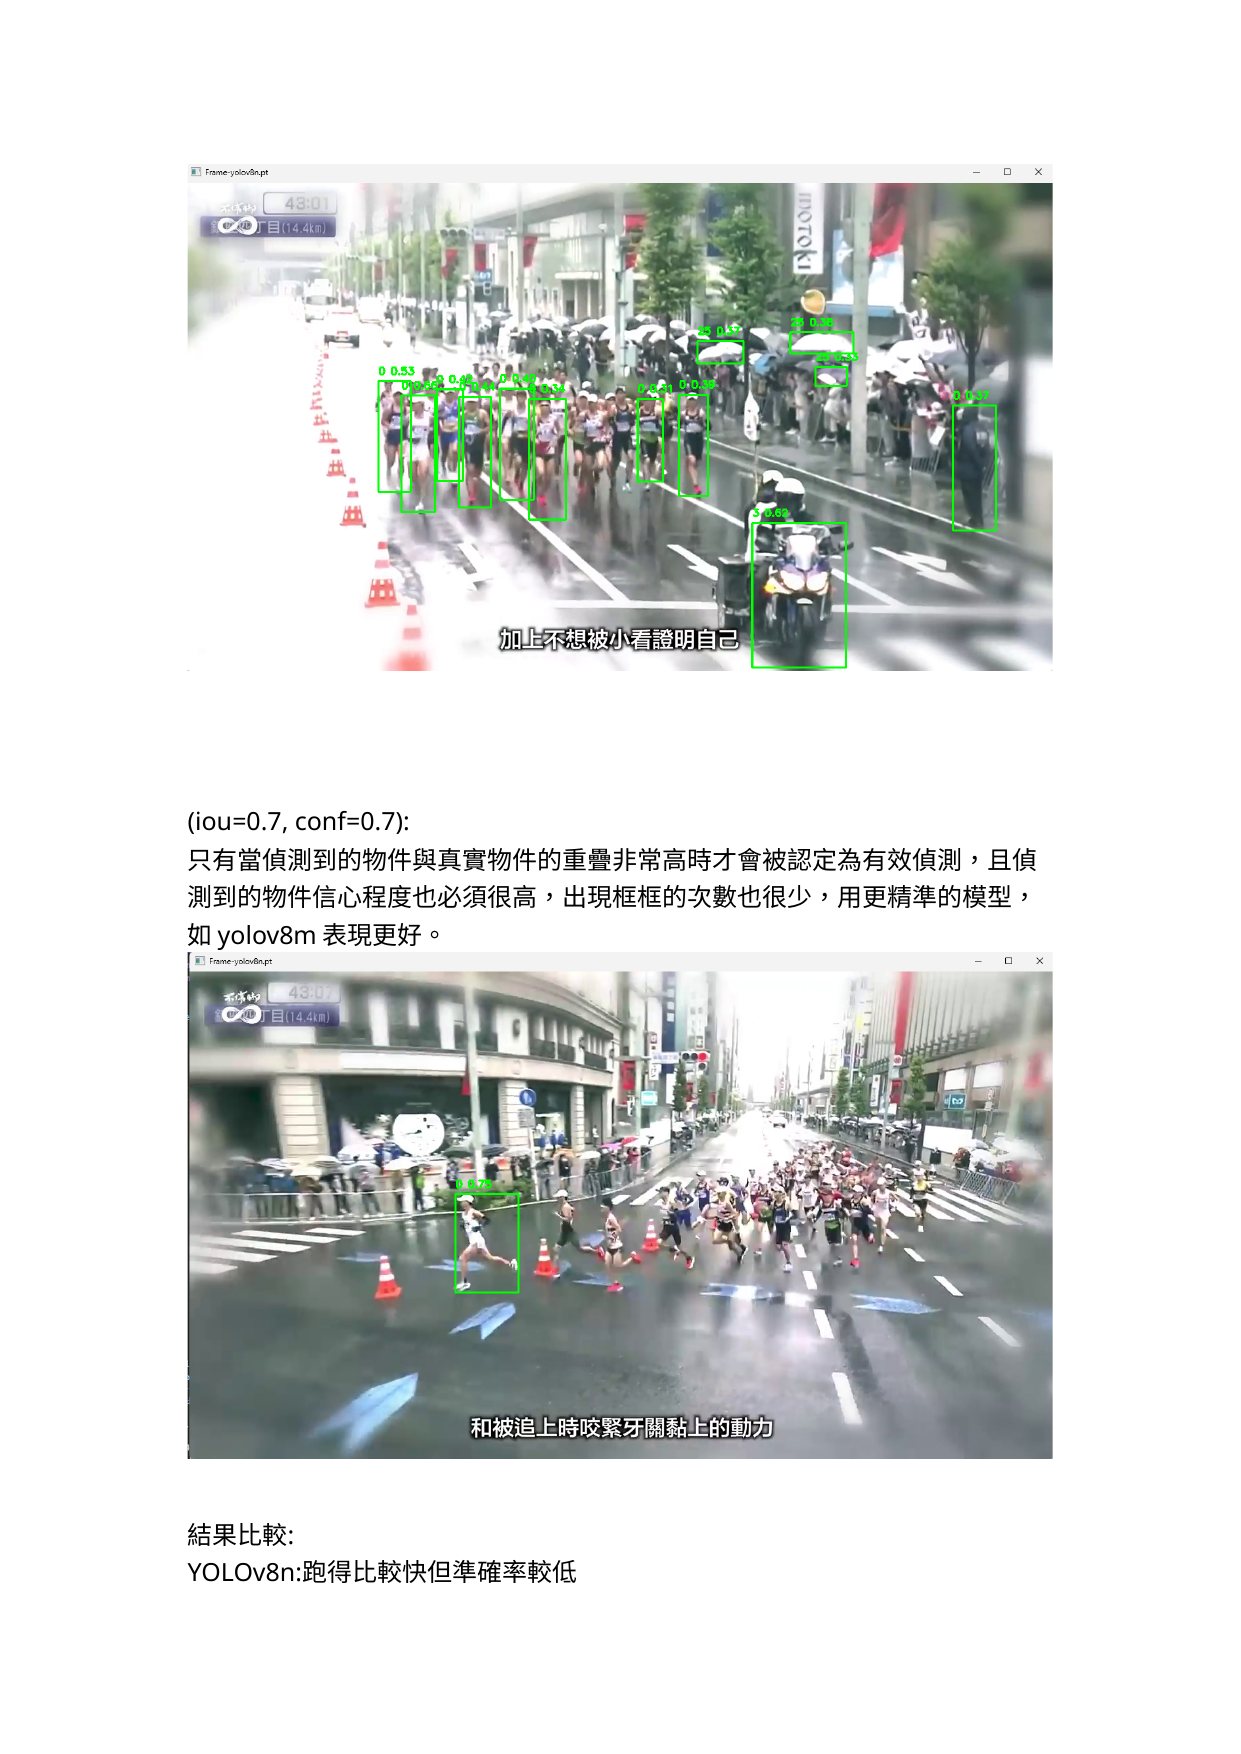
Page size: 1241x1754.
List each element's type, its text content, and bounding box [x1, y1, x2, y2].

text 結果比較: [187, 1514, 1053, 1552]
picture [187, 952, 1053, 1459]
text YOLOv8n:跑得比較快但準確率較低 [187, 1552, 1053, 1589]
text 只有當偵測到的物件與真實物件的重疊非常高時才會被認定為有效偵測，且偵測到的物件信心程度也必須很高，出現框框的次數也很少，用更精準的模型，如yolov8m表現更好。 [187, 839, 1053, 952]
picture [187, 164, 1053, 671]
text (iou=0.7, conf=0.7): [187, 802, 1053, 839]
